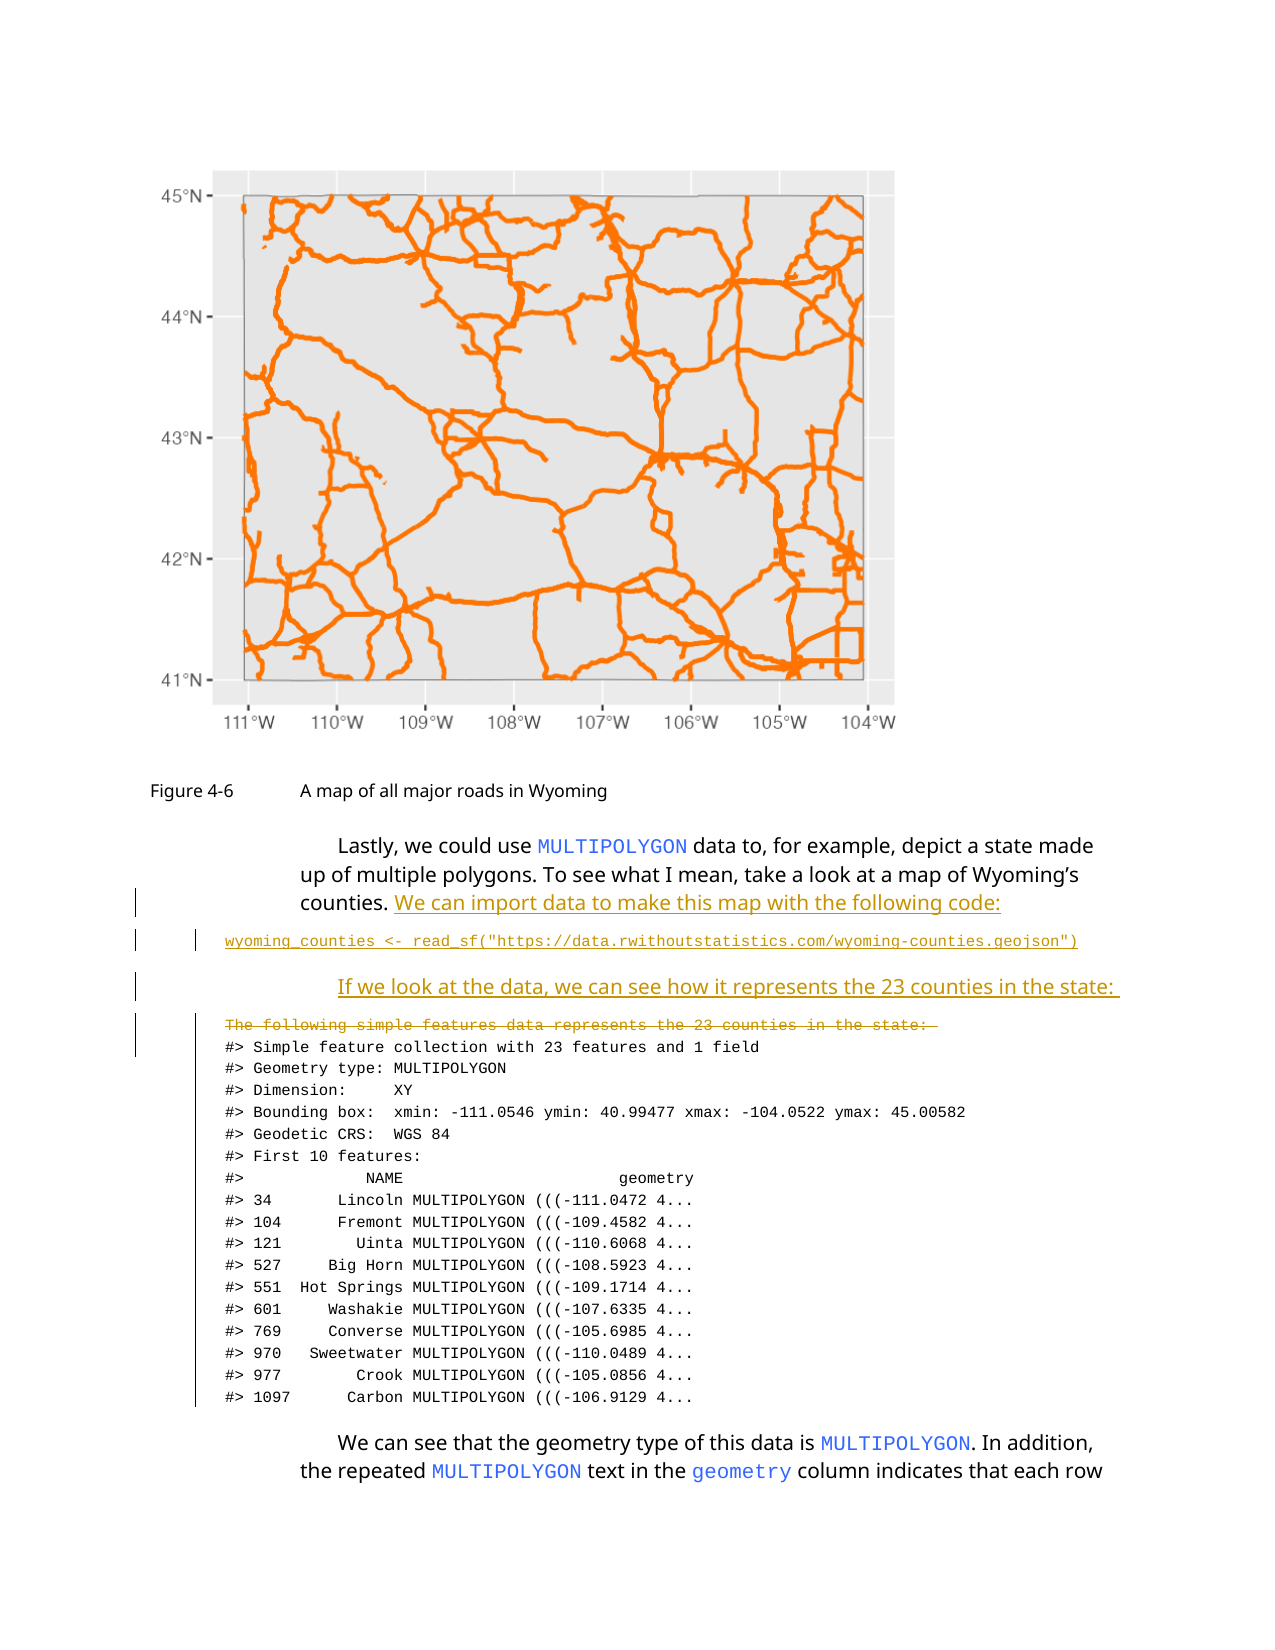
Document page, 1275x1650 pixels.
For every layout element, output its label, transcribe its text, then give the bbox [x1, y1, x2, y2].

text #> Geodetic CRS: WGS 84 [196, 1122, 1125, 1144]
text #> Simple feature collection with 23 features and 1 field [196, 1035, 1125, 1057]
text #> NAME geometry [196, 1166, 1125, 1188]
text #> 121 Uinta MULTIPOLYGON (((-110.6068 4... [196, 1232, 1125, 1254]
text #> 34 Lincoln MULTIPOLYGON (((-111.0472 4... [196, 1188, 1125, 1210]
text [300, 1428, 1125, 1485]
text #> 1097 Carbon MULTIPOLYGON (((-106.9129 4... [196, 1385, 1125, 1407]
text #> 769 Converse MULTIPOLYGON (((-105.6985 4... [196, 1319, 1125, 1341]
text #> First 10 features: [196, 1144, 1125, 1166]
text #> 104 Fremont MULTIPOLYGON (((-109.4582 4... [196, 1210, 1125, 1232]
text #> 977 Crook MULTIPOLYGON (((-105.0856 4... [196, 1363, 1125, 1385]
text #> 551 Hot Springs MULTIPOLYGON (((-109.1714 4... [196, 1276, 1125, 1297]
text #> 527 Big Horn MULTIPOLYGON (((-108.5923 4... [196, 1254, 1125, 1276]
text #> Geometry type: MULTIPOLYGON [196, 1057, 1125, 1079]
text #> 601 Washakie MULTIPOLYGON (((-107.6335 4... [196, 1297, 1125, 1319]
text Lastly, we could use MULTIPOLYGON data to, for example, depict a state made up of multiple polygons. To see what I mean, take a look at a map of Wyoming’s counties. [300, 831, 1125, 917]
picture [150, 150, 905, 754]
text #> Bounding box: xmin: -111.0546 ymin: 40.99477 xmax: -104.0522 ymax: 45.00582 [196, 1101, 1125, 1122]
text #> Dimension: XY [196, 1079, 1125, 1101]
text A map of all major roads in Wyoming [150, 779, 1125, 803]
text #> 970 Sweetwater MULTIPOLYGON (((-110.0489 4... [196, 1341, 1125, 1363]
